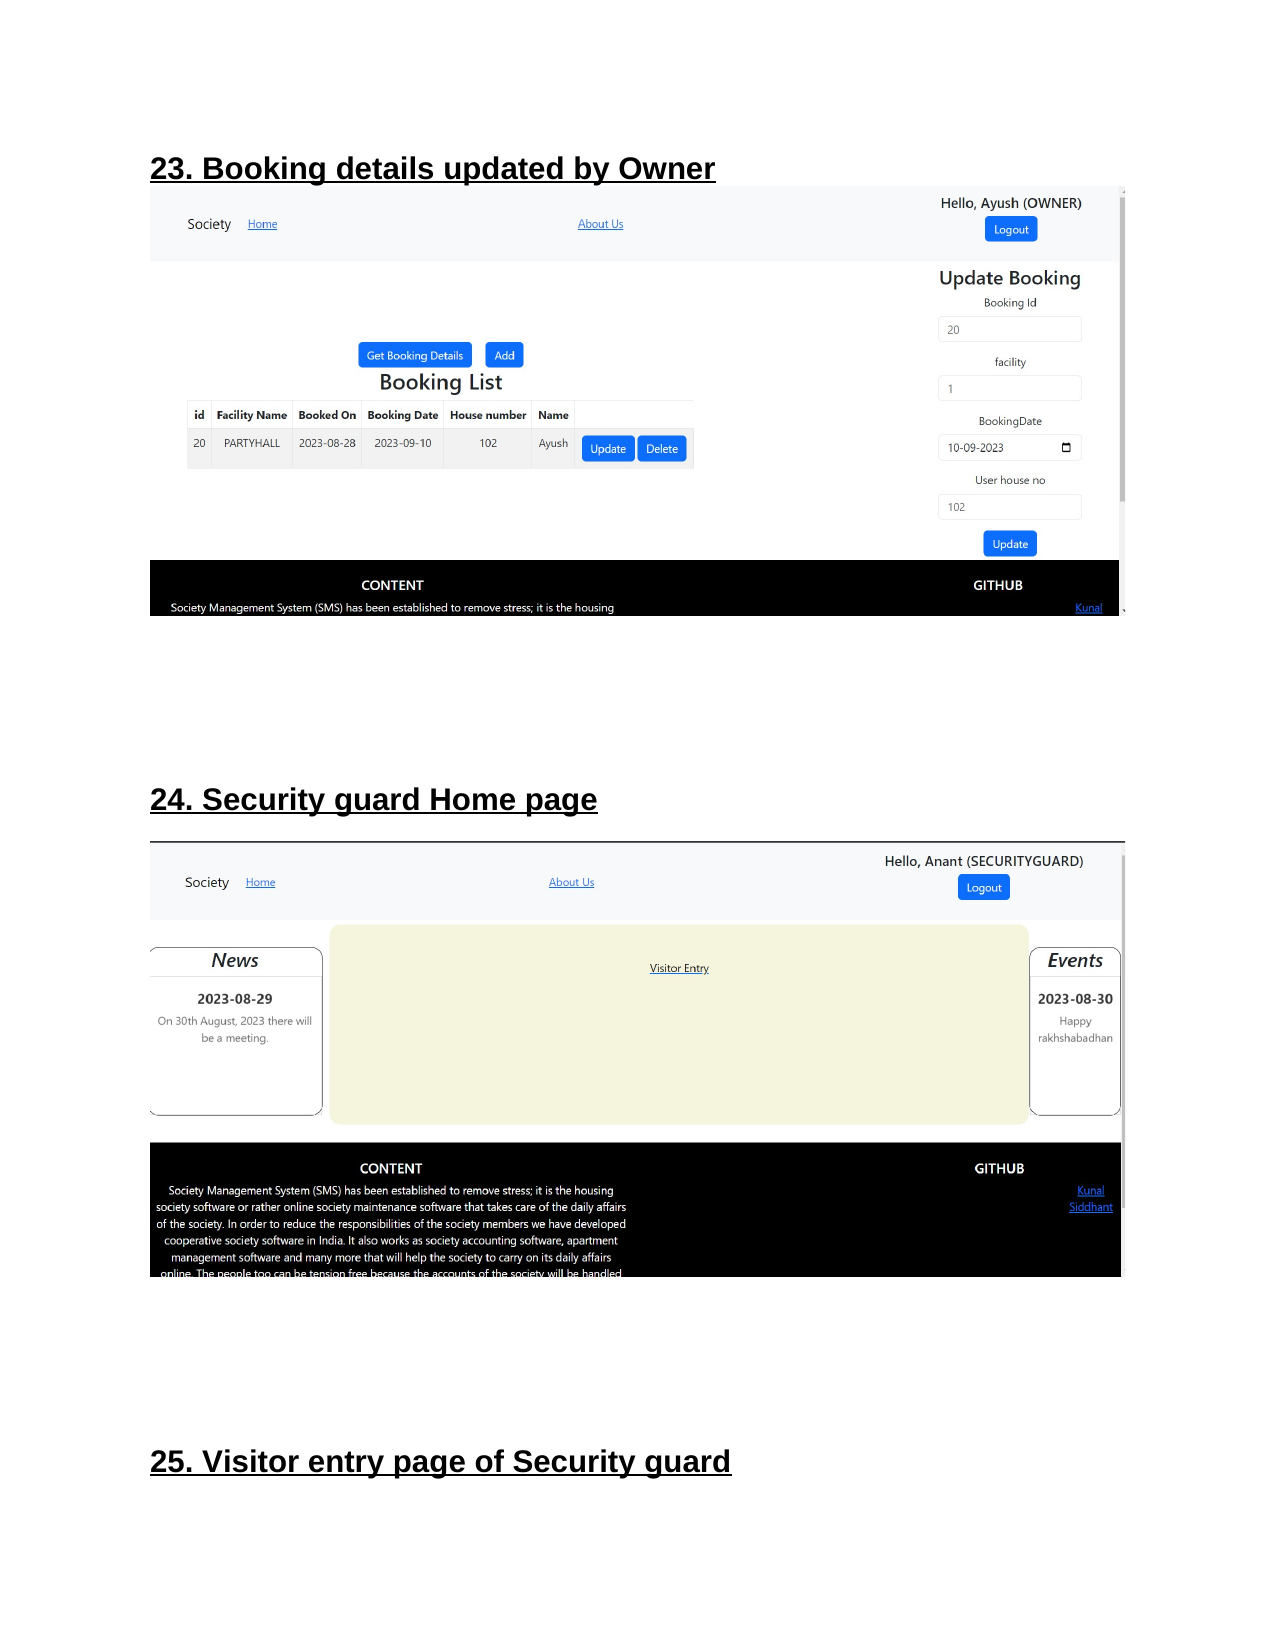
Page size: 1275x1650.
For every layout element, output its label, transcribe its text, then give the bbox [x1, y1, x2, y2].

text 23. Booking details updated by Owner [150, 150, 1125, 186]
picture [150, 186, 1125, 616]
picture [150, 841, 1125, 1277]
text 24. Security guard Home page [150, 781, 1125, 817]
text 25. Visitor entry page of Security guard [150, 1443, 1125, 1479]
